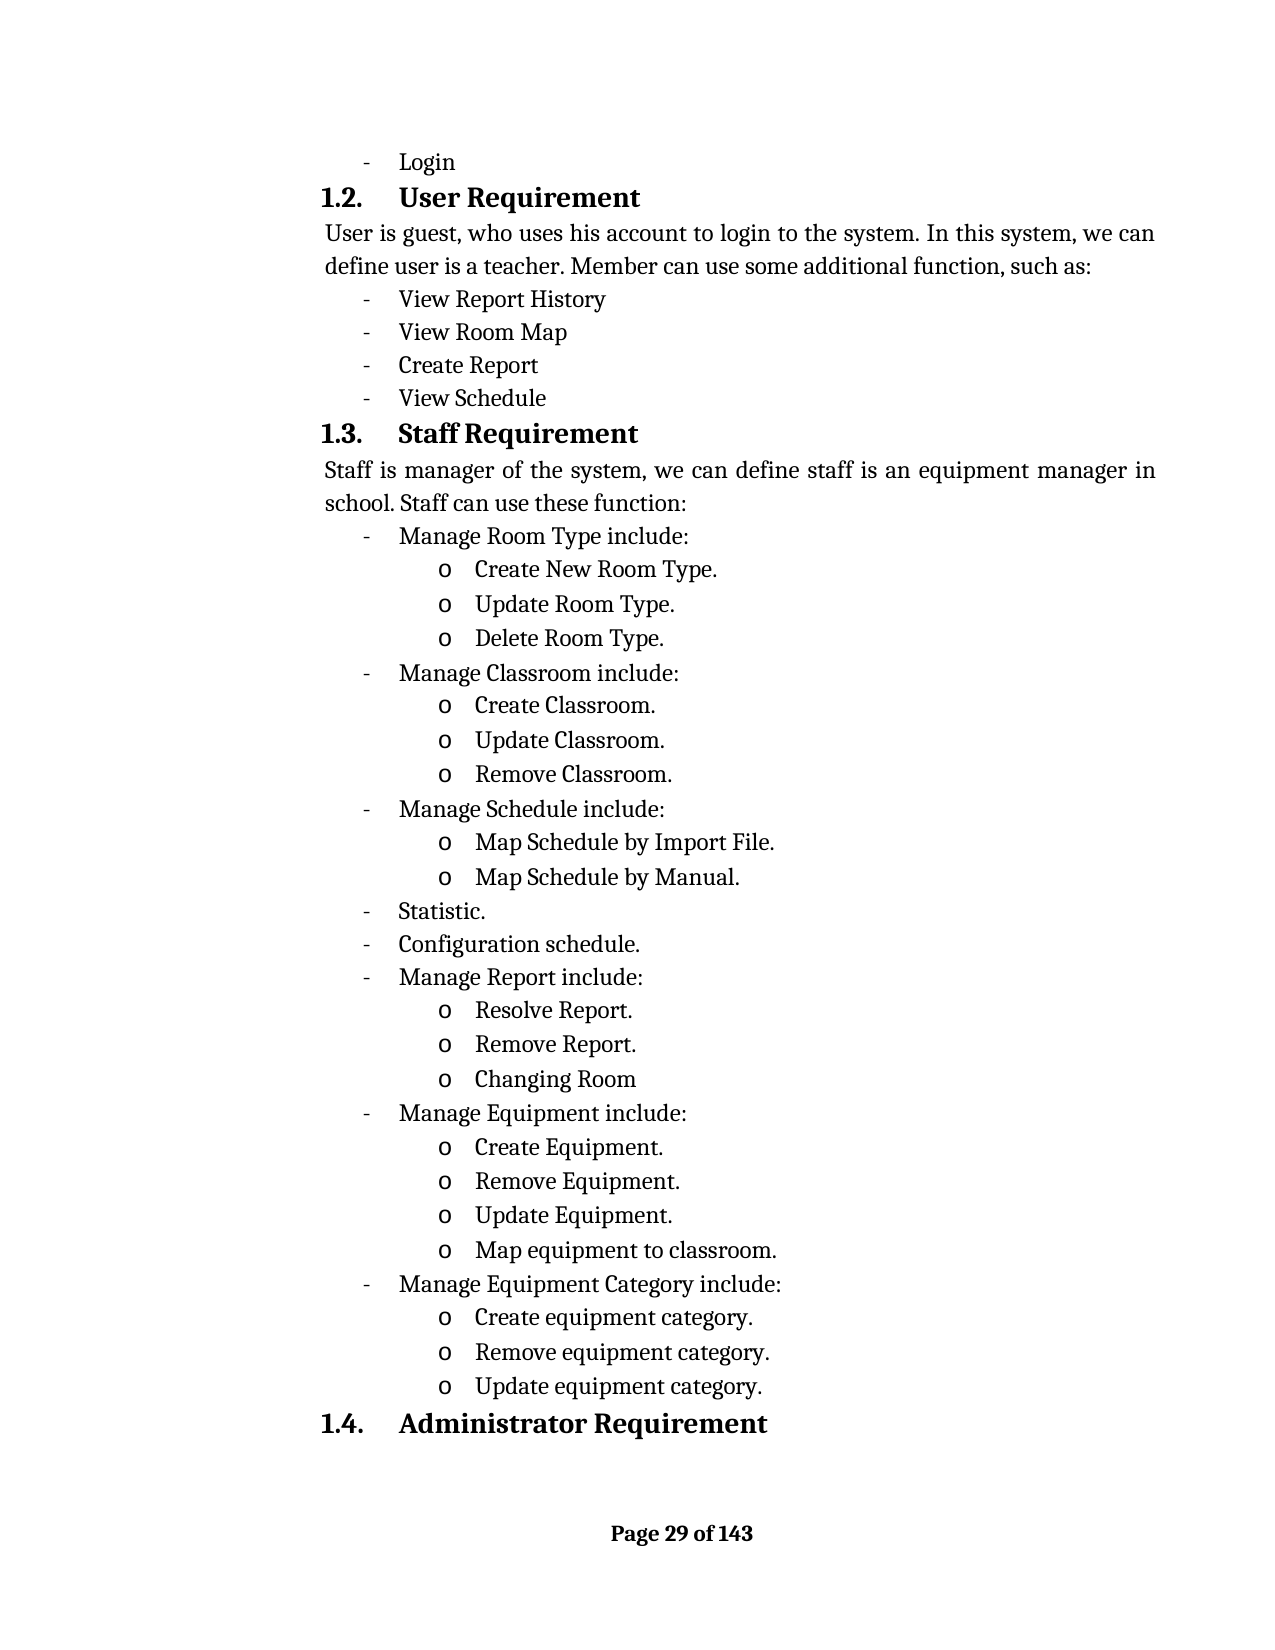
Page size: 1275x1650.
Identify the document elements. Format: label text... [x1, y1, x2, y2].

list Create Equipment. [437, 1132, 1157, 1162]
list Login [362, 148, 1157, 176]
list Create New Room Type. [437, 555, 1157, 585]
list User is guest, who uses his account to login to the system. In this system, we can define user is a teacher. Member can use some additional function, such as: [325, 219, 1157, 281]
list Update equipment category. [437, 1372, 1157, 1402]
list Remove Equipment. [437, 1167, 1157, 1197]
list View Schedule [362, 384, 1157, 413]
list Remove Classroom. [437, 760, 1157, 790]
list Manage Classroom include: [362, 658, 1157, 687]
list Resolve Report. [437, 996, 1157, 1026]
list Configuration schedule. [362, 930, 1157, 959]
list User Requirement [321, 181, 1157, 214]
list Manage Schedule include: [362, 795, 1157, 824]
list Delete Room Type. [437, 624, 1157, 654]
list Manage Room Type include: [362, 522, 1157, 551]
list View Report History [362, 285, 1157, 314]
list Map Schedule by Import File. [437, 828, 1157, 858]
list Update Room Type. [437, 589, 1157, 619]
list Create Report [362, 351, 1157, 380]
list Manage Report include: [362, 963, 1157, 992]
list Remove equipment category. [437, 1338, 1157, 1368]
list Map equipment to classroom. [437, 1236, 1157, 1266]
list Remove Report. [437, 1030, 1157, 1060]
list View Room Map [362, 318, 1157, 347]
list Administrator Requirement [321, 1407, 1157, 1440]
list Map Schedule by Manual. [437, 862, 1157, 892]
list Create equipment category. [437, 1303, 1157, 1333]
list Changing Room [437, 1065, 1157, 1095]
list Update Classroom. [437, 726, 1157, 756]
list Manage Equipment Category include: [362, 1270, 1157, 1299]
list Manage Equipment include: [362, 1099, 1157, 1128]
list Statistic. [362, 897, 1157, 926]
list Staff is manager of the system, we can define staff is an equipment manager in school. Staff can use these function: [325, 456, 1157, 518]
list Create Classroom. [437, 691, 1157, 721]
list Update Equipment. [437, 1201, 1157, 1231]
list Staff Requirement [321, 417, 1157, 451]
